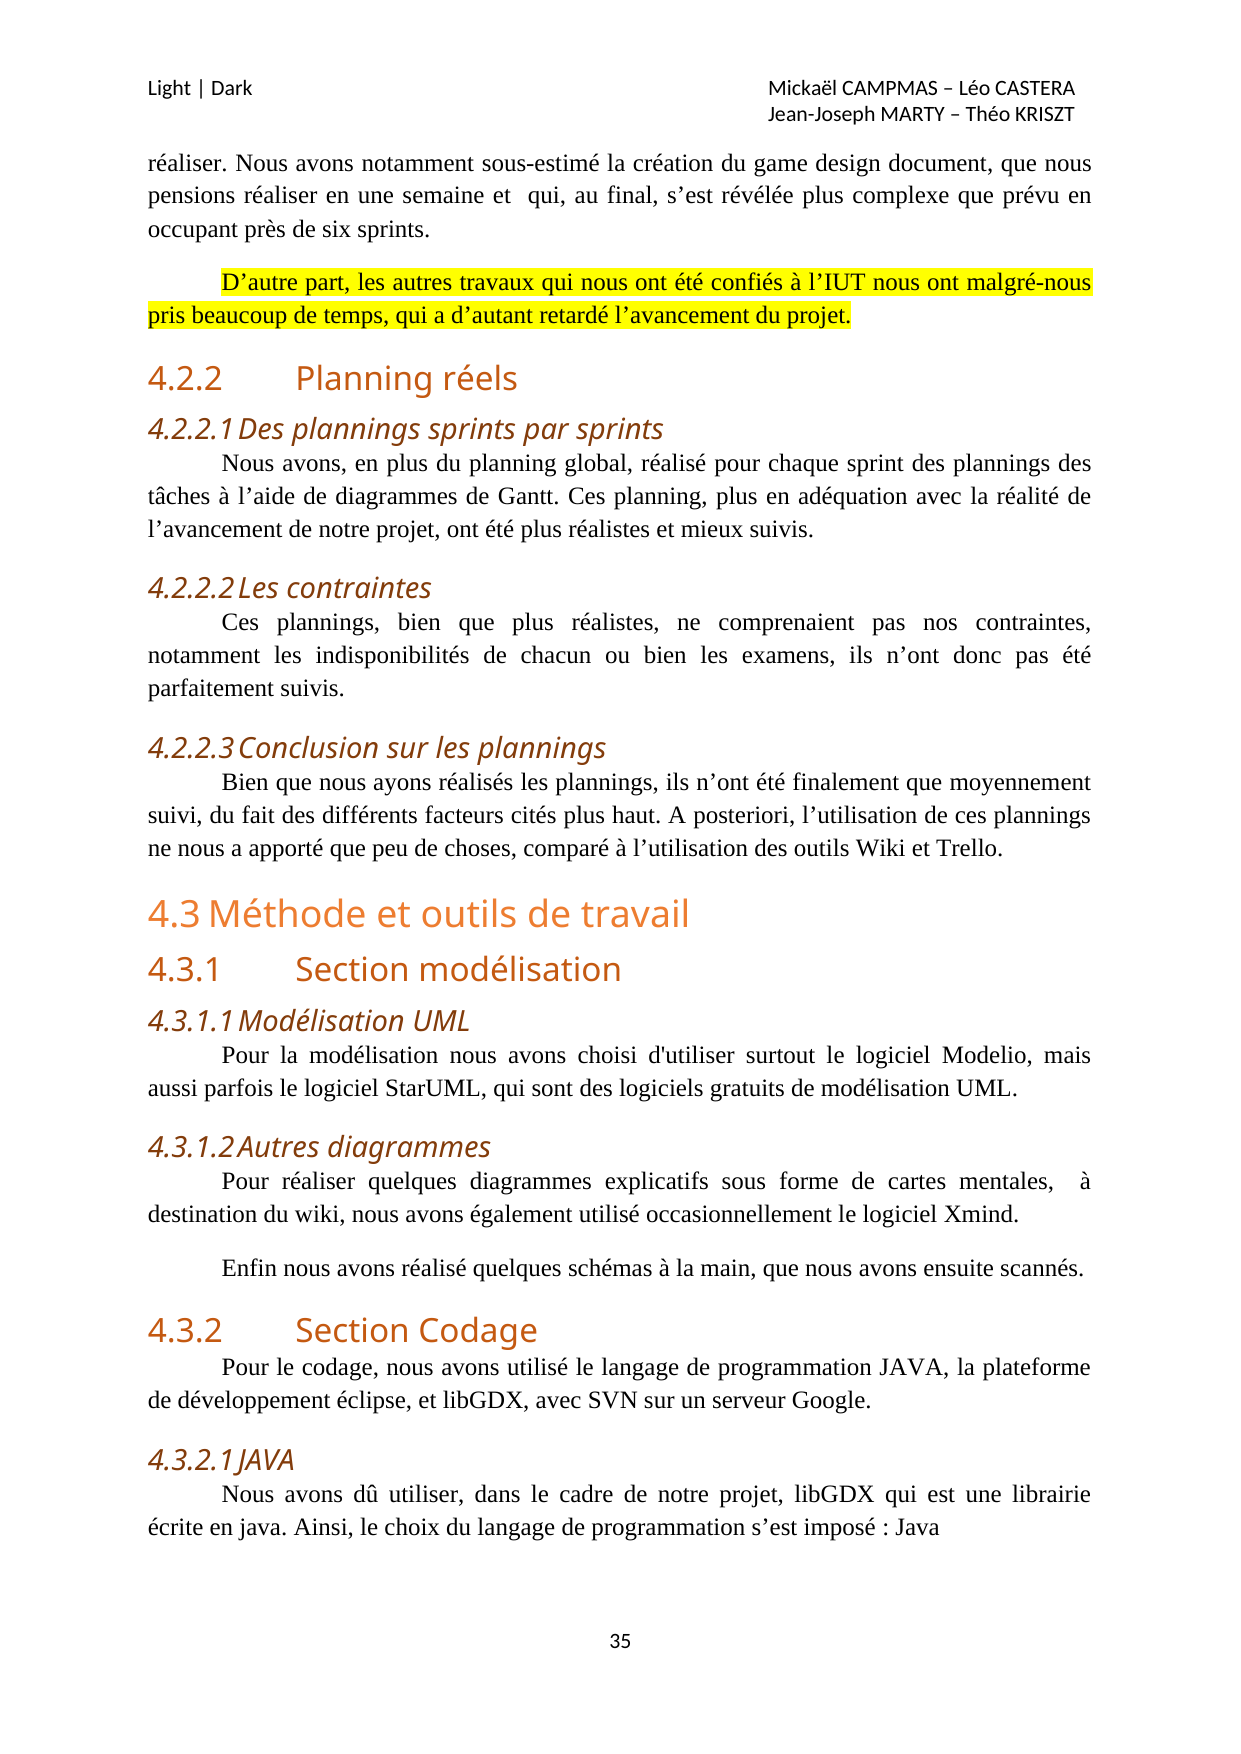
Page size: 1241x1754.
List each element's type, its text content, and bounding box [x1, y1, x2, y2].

text D’autre part, les autres travaux qui nous ont été confiés à l’IUT nous ont malgré-nous pris beaucoup de temps, qui a d’autant retardé l’avancement du projet. [148, 267, 1093, 329]
text Enfin nous avons réalisé quelques schémas à la main, que nous avons ensuite scannés. [148, 1253, 1093, 1282]
subtitle JAVA [148, 1439, 1093, 1479]
text Pour réaliser quelques diagrammes explicatifs sous forme de cartes mentales, à destination du wiki, nous avons également utilisé occasionnellement le logiciel Xmind. [148, 1166, 1093, 1228]
subtitle Les contraintes [148, 568, 1093, 607]
text Bien que nous ayons réalisés les plannings, ils n’ont été finalement que moyennement suivi, du fait des différents facteurs cités plus haut. A posteriori, l’utilisation de ces plannings ne nous a apporté que peu de choses, comparé à l’utilisation des outils Wiki et Trello. [148, 767, 1093, 862]
subtitle Modélisation UML [148, 1000, 1093, 1040]
text Nous avons dû utiliser, dans le cadre de notre projet, libGDX qui est une librairie écrite en java. Ainsi, le choix du langage de programmation s’est imposé : Java [148, 1479, 1093, 1541]
subtitle Conclusion sur les plannings [148, 727, 1093, 767]
text Pour la modélisation nous avons choisi d'utiliser surtout le logiciel Modelio, mais aussi parfois le logiciel StarUML, qui sont des logiciels gratuits de modélisation UML. [148, 1040, 1093, 1101]
subtitle Méthode et outils de travail [148, 887, 1093, 938]
subtitle Section Codage [148, 1307, 1093, 1352]
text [148, 148, 1093, 242]
subtitle Planning réels [148, 354, 1093, 400]
text Ces plannings, bien que plus réalistes, ne comprenaient pas nos contraintes, notamment les indisponibilités de chacun ou bien les examens, ils n’ont donc pas été parfaitement suivis. [148, 607, 1093, 702]
text Nous avons, en plus du planning global, réalisé pour chaque sprint des plannings des tâches à l’aide de diagrammes de Gantt. Ces planning, plus en adéquation avec la réalité de l’avancement de notre projet, ont été plus réalistes et mieux suivis. [148, 448, 1093, 543]
text Pour le codage, nous avons utilisé le langage de programmation JAVA, la plateforme de développement éclipse, et libGDX, avec SVN sur un serveur Google. [148, 1352, 1093, 1414]
subtitle Section modélisation [148, 946, 1093, 992]
subtitle Autres diagrammes [148, 1127, 1093, 1166]
subtitle Des plannings sprints par sprints [148, 408, 1093, 448]
